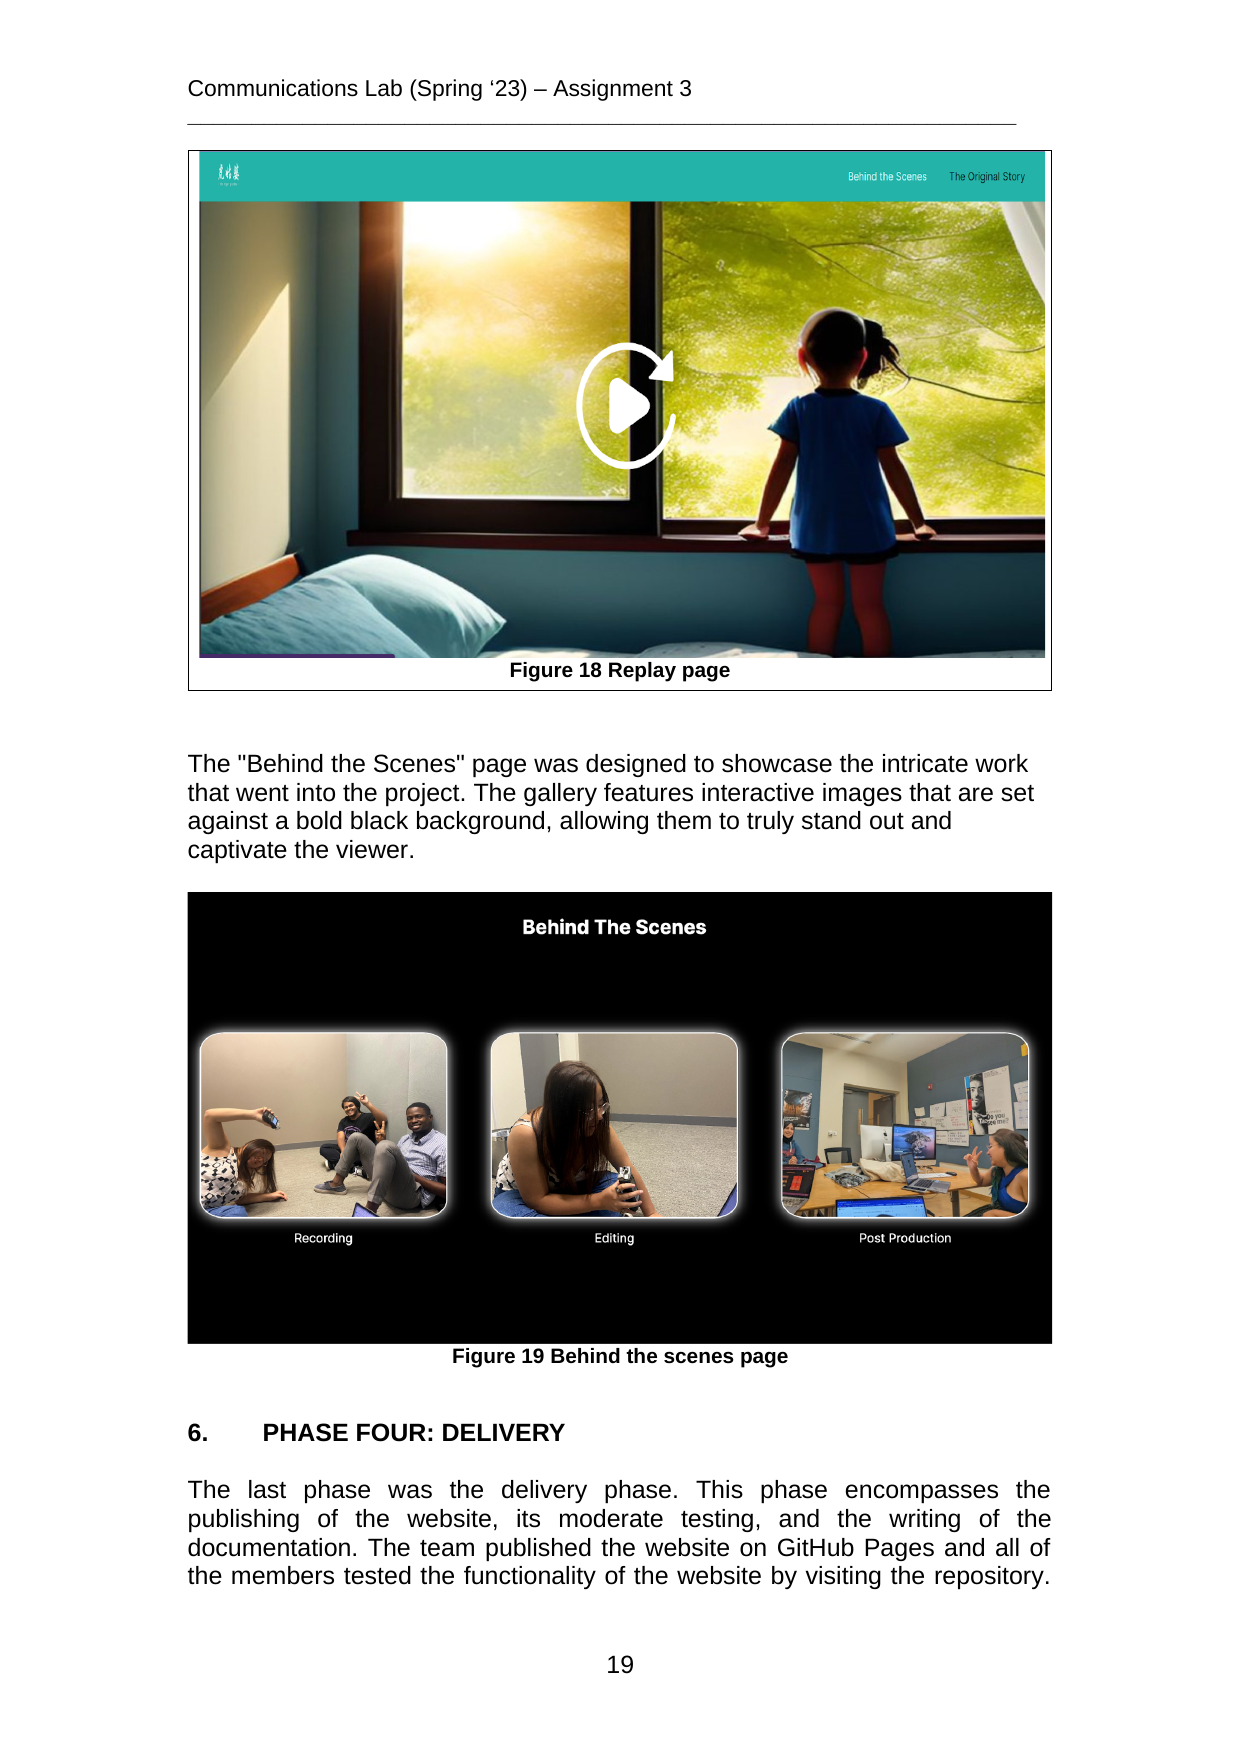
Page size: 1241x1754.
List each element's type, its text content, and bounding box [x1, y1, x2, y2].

picture [199, 151, 1046, 658]
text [187, 1475, 1053, 1590]
table_cell Figure 18 Replay page [189, 151, 1051, 690]
text Figure 19 Behind the scenes page [187, 1344, 1053, 1368]
text The "Behind the Scenes" page was designed to showcase the intricate work that went into the project. The gallery features interactive images that are set against a bold black background, allowing them to truly stand out and captivate the viewer. [187, 749, 1053, 864]
subtitle PHASE FOUR: DELIVERY [187, 1418, 1053, 1446]
picture [187, 892, 1053, 1344]
